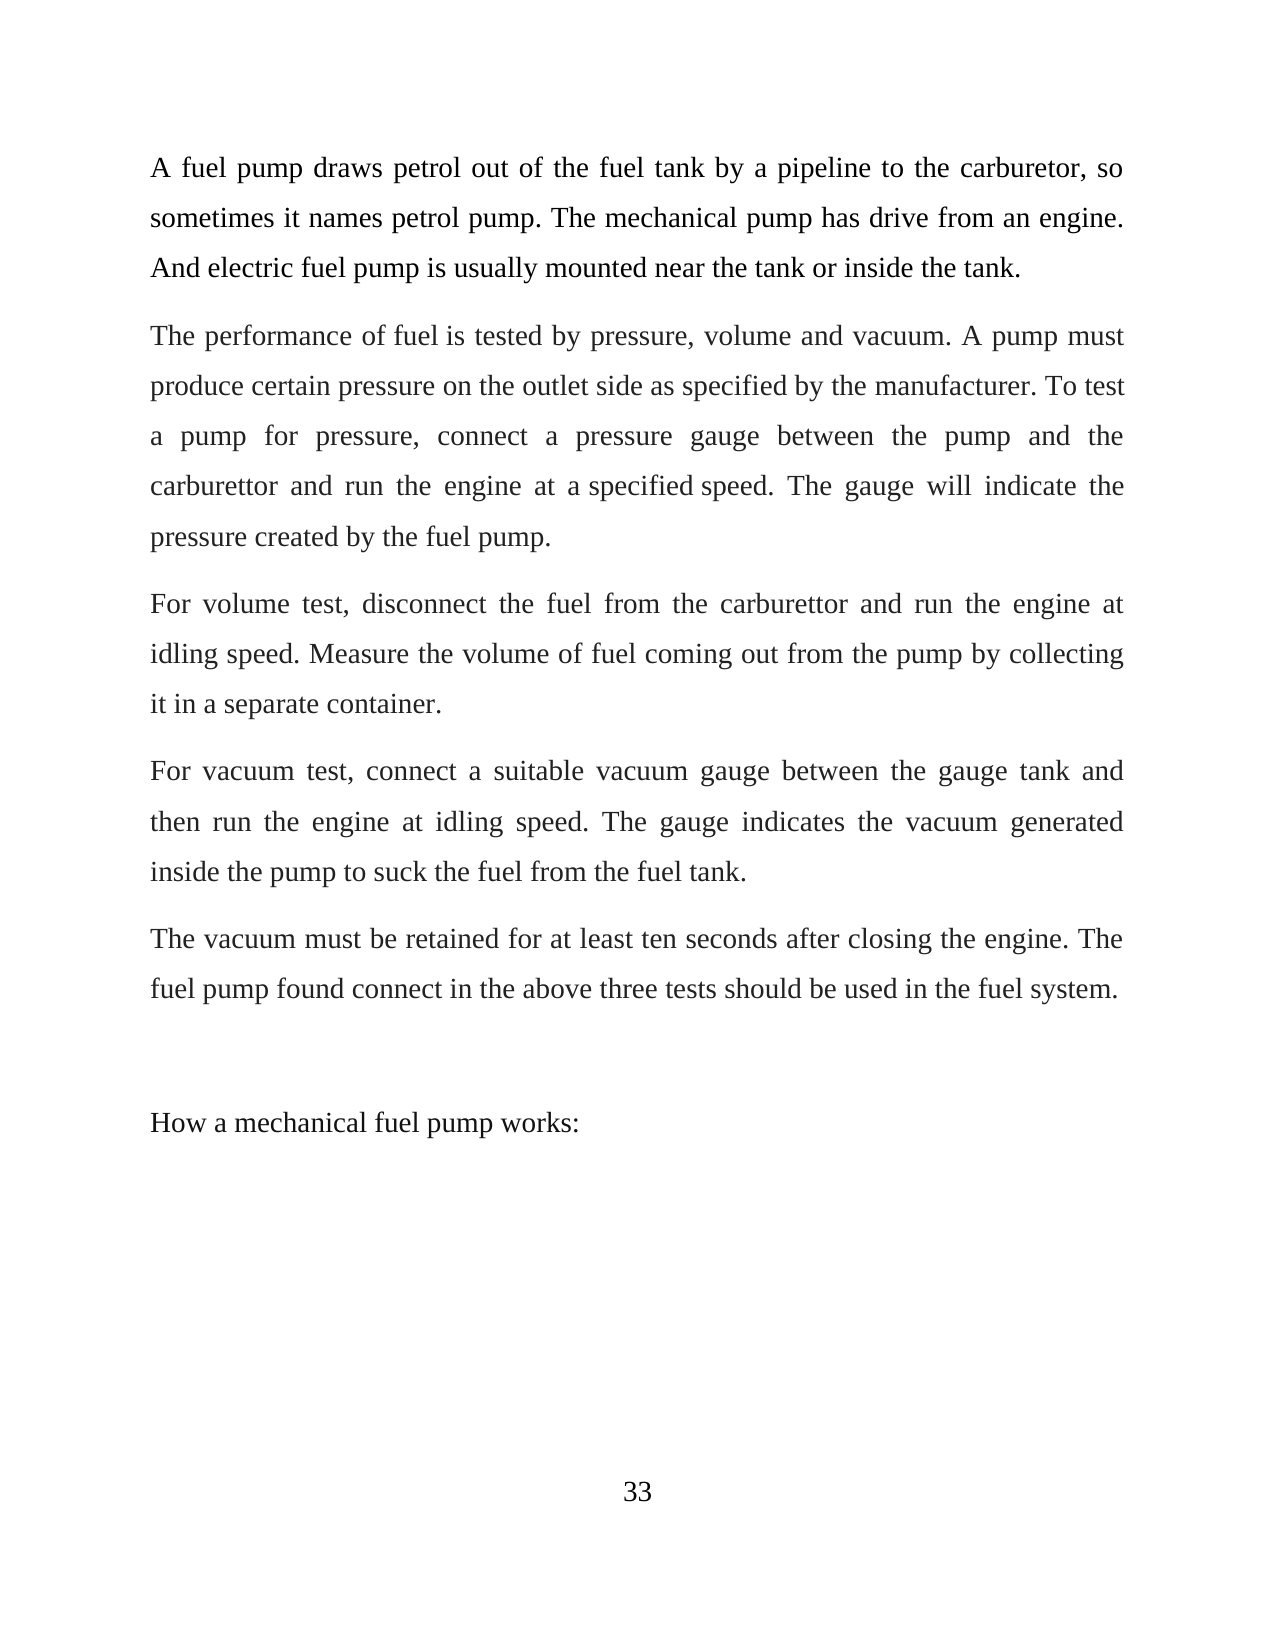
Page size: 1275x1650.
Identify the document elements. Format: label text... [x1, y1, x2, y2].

text How a mechanical fuel pump works: [150, 1105, 1125, 1139]
text The vacuum must be retained for at least ten seconds after closing the engine. The fuel pump found connect in the above three tests should be used in the fuel system. [150, 921, 1125, 1005]
text The performance of fuel is tested by pressure, volume and vacuum. A pump must produce certain pressure on the outlet side as specified by the manufacturer. To test a pump for pressure, connect a pressure gauge between the pump and the carburettor and run the engine at a specified speed. The gauge will indicate the pressure created by the fuel pump. [150, 318, 1125, 552]
text For volume test, disconnect the fuel from the carburettor and run the engine at idling speed. Measure the volume of fuel coming out from the pump by collecting it in a separate container. [150, 586, 1125, 720]
text For vacuum test, connect a suitable vacuum gauge between the gauge tank and then run the engine at idling speed. The gauge indicates the vacuum generated inside the pump to suck the fuel from the fuel tank. [150, 753, 1125, 888]
text A fuel pump draws petrol out of the fuel tank by a pipeline to the carburetor, so sometimes it names petrol pump. The mechanical pump has drive from an engine. And electric fuel pump is usually mounted near the tank or inside the tank. [150, 150, 1125, 284]
